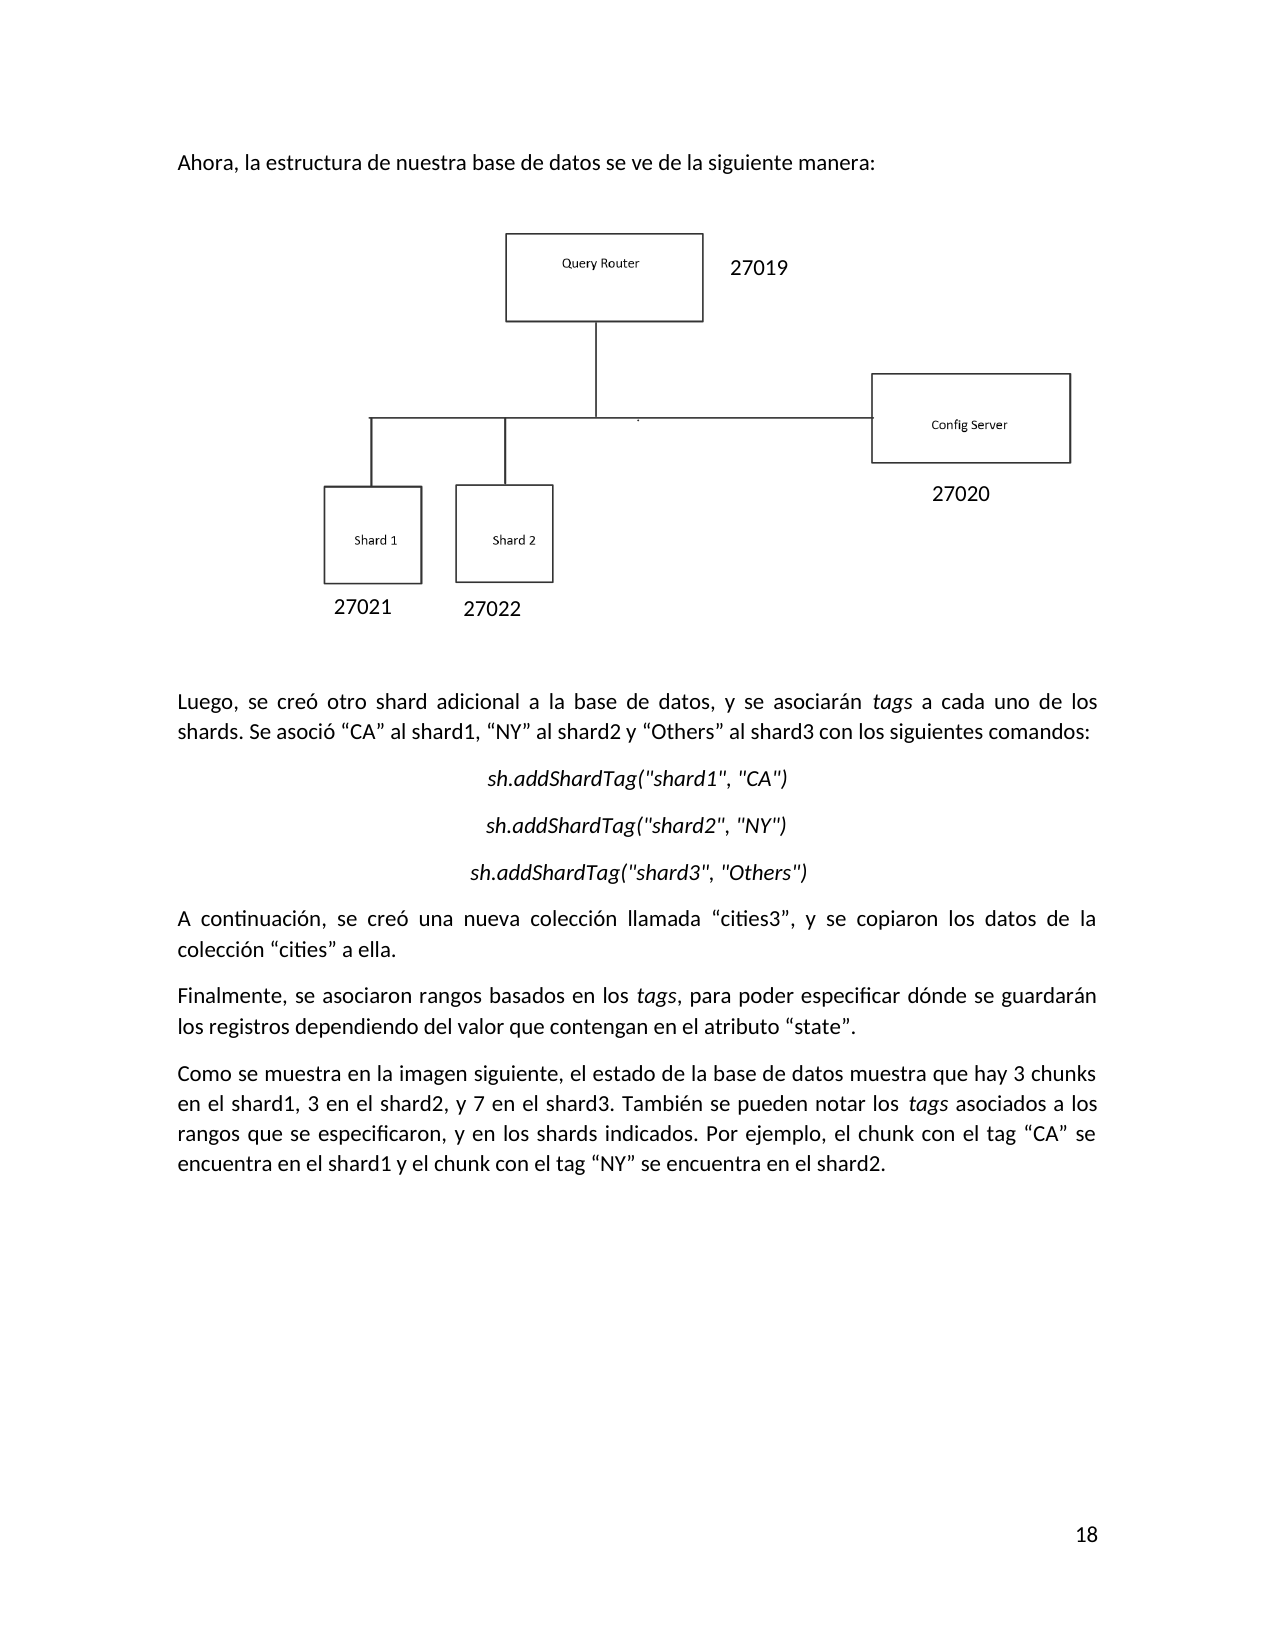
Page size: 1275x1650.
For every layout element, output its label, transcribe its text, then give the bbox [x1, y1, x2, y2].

picture [177, 194, 1098, 668]
text Finalmente, se asociaron rangos basados en los tags, para poder especificar dónde se guardarán los registros dependiendo del valor que contengan en el atributo “state”. [177, 982, 1098, 1040]
text Luego, se creó otro shard adicional a la base de datos, y se asociarán tags a cada uno de los shards. Se asoció “CA” al shard1, “NY” al shard2 y “Others” al shard3 con los siguientes comandos: [177, 687, 1098, 745]
text Como se muestra en la imagen siguiente, el estado de la base de datos muestra que hay 3 chunks en el shard1, 3 en el shard2, y 7 en el shard3. También se pueden notar los tags asociados a los rangos que se especificaron, y en los shards indicados. Por ejemplo, el chunk con el tag “CA” se encuentra en el shard1 y el chunk con el tag “NY” se encuentra en el shard2. [177, 1059, 1098, 1177]
text sh.addShardTag("shard2", "NY") [177, 811, 1098, 839]
text sh.addShardTag("shard1", "CA") [177, 764, 1098, 792]
text A continuación, se creó una nueva colección llamada “cities3”, y se copiaron los datos de la colección “cities” a ella. [177, 904, 1098, 963]
text sh.addShardTag("shard3", "Others") [177, 858, 1098, 886]
text Ahora, la estructura de nuestra base de datos se ve de la siguiente manera: [177, 148, 1098, 176]
